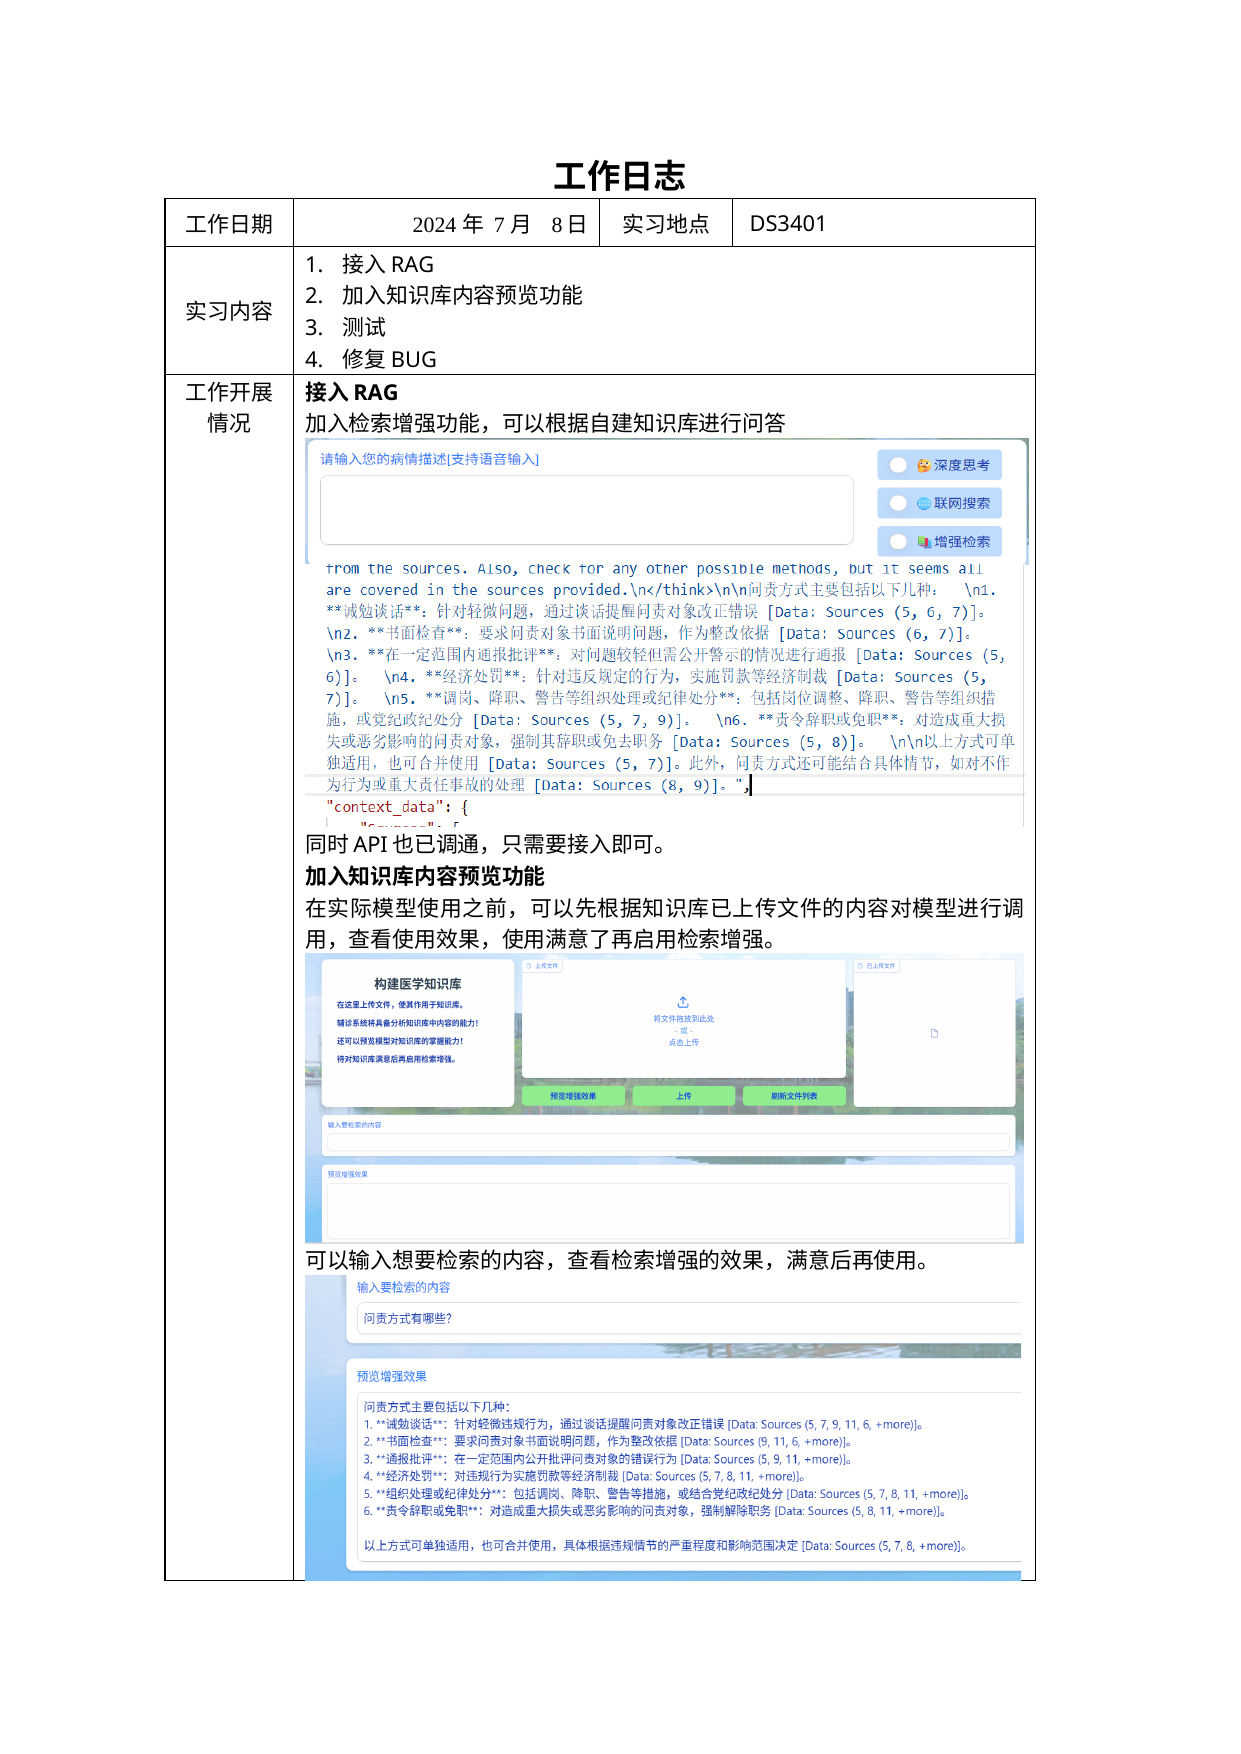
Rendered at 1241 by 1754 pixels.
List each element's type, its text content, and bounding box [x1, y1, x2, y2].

table_header 工作日期 [166, 199, 293, 246]
table_header 实习地点 [600, 199, 732, 246]
table_cell 接入RAG 加入知识库内容预览功能 测试 修复BUG [294, 247, 1035, 374]
table_header DS3401 [733, 199, 1035, 246]
table_cell 实习内容 [166, 247, 293, 374]
table_cell 工作开展情况 [166, 375, 293, 1580]
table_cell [294, 375, 1035, 1580]
text 工作日志 [187, 150, 1053, 198]
picture [305, 953, 1024, 1244]
table_header 2024 年 7 月 8日 [294, 199, 599, 246]
picture [305, 1275, 1022, 1581]
picture [305, 438, 1029, 827]
